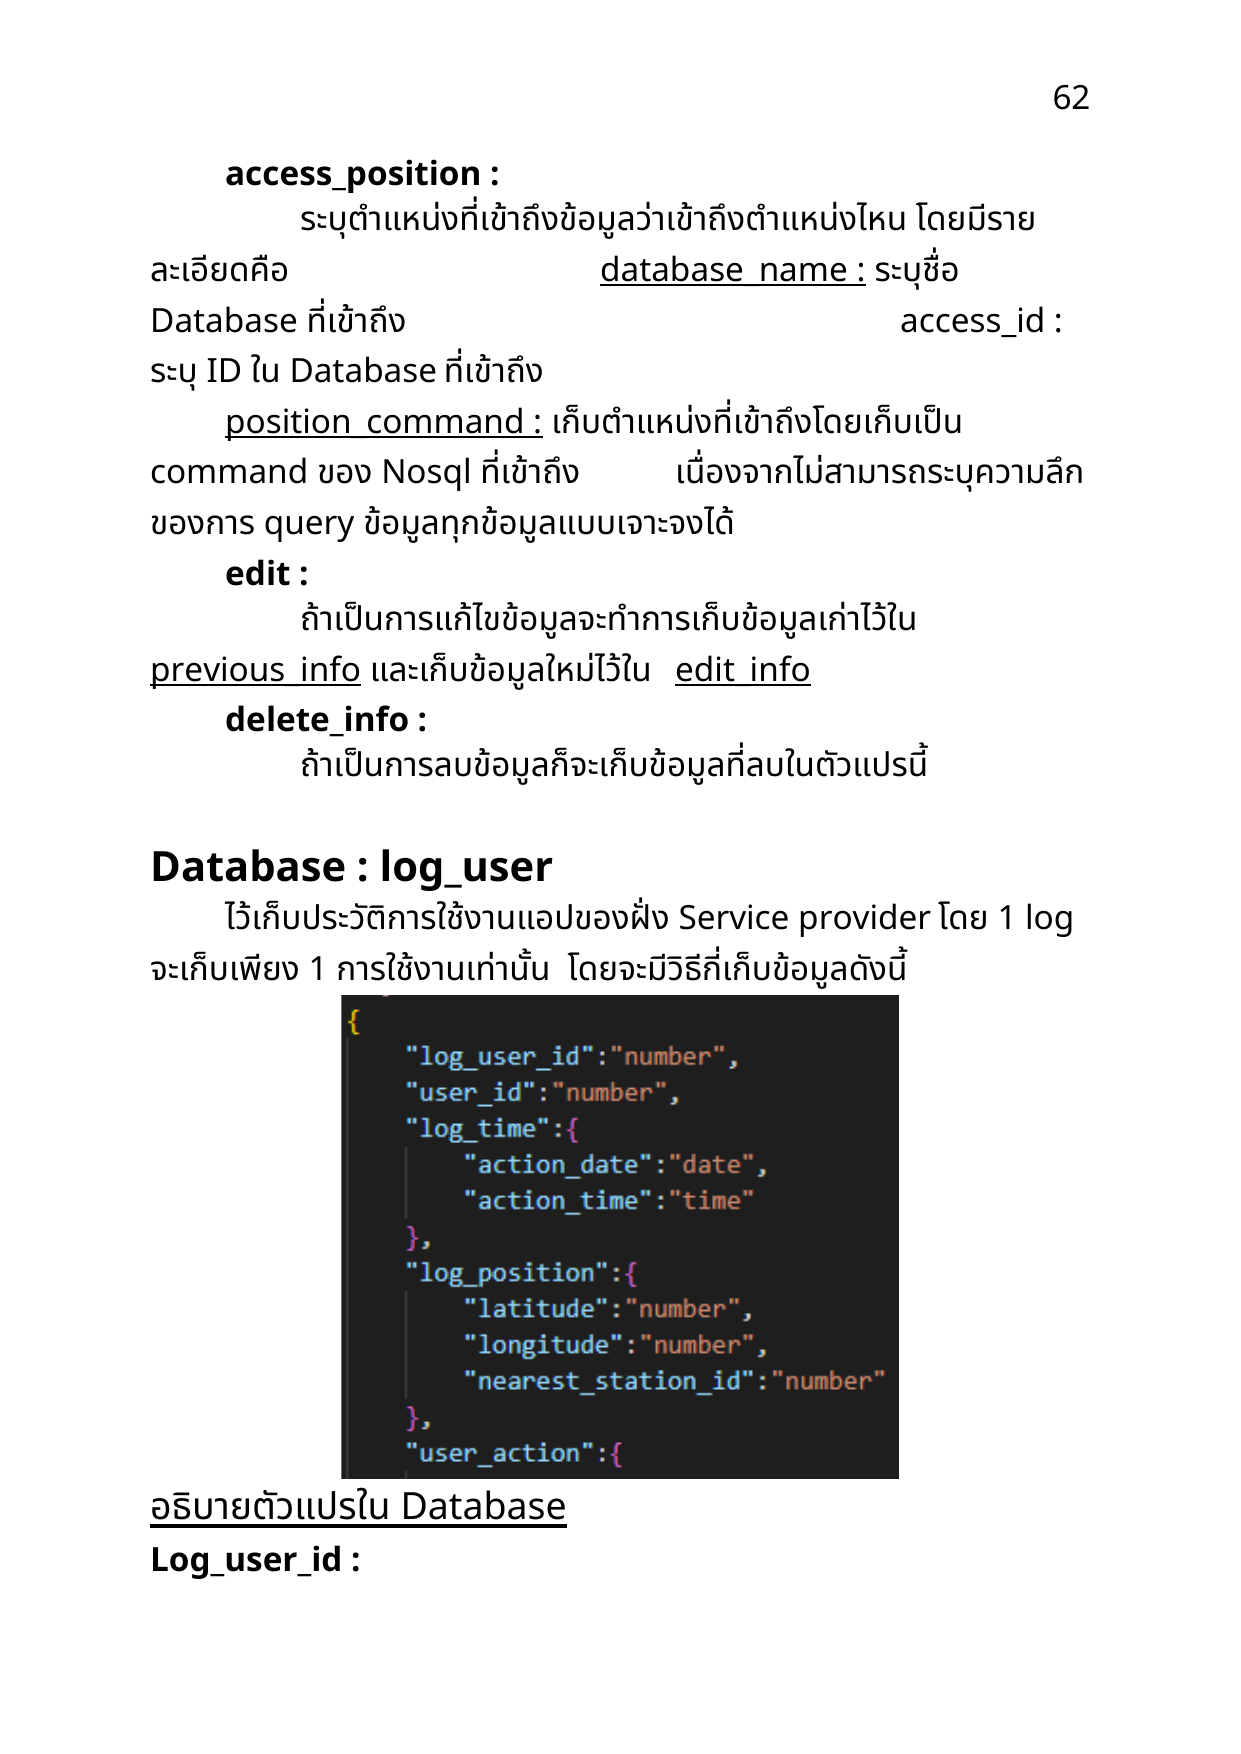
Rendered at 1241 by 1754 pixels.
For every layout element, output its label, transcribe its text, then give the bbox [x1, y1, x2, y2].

text อธิบายตัวแปรใน Database [150, 1479, 1090, 1536]
text ไว้เก็บประวัติการใช้งานแอปของฝั่ง Service providerโดย 1 log จะเก็บเพียง 1 การใช้งานเท่านั้น โดยจะมีวิธีกี่เก็บข้อมูลดังนี้ [150, 894, 1090, 995]
text access_position : [150, 150, 1090, 195]
text ถ้าเป็นการแก้ไขข้อมูลจะทำการเก็บข้อมูลเก่าไว้ใน previous_info และเก็บข้อมูลใหม่ไว้ใน edit_info [150, 595, 1090, 696]
text ระบุตำแหน่งที่เข้าถึงข้อมูลว่าเข้าถึงตำแหน่งไหน โดยมีรายละเอียดคือ database_name : ระบุชื่อ Database ที่เข้าถึง access_id : ระบุ ID ใน Databaseที่เข้าถึง position_command : เก็บตำแหน่งที่เข้าถึงโดยเก็บเป็น command ของ Nosql ที่เข้าถึง เนื่องจากไม่สามารถระบุความลึกของการ query ข้อมูลทุกข้อมูลแบบเจาะจงได้ [150, 195, 1090, 549]
text delete_info : [150, 696, 1090, 741]
text ถ้าเป็นการลบข้อมูลก็จะเก็บข้อมูลที่ลบในตัวแปรนี้ [150, 741, 1090, 792]
picture [341, 995, 899, 1479]
text edit : [150, 549, 1090, 595]
subtitle Database : log_user [150, 837, 1090, 894]
text Log_user_id : [150, 1536, 1090, 1581]
